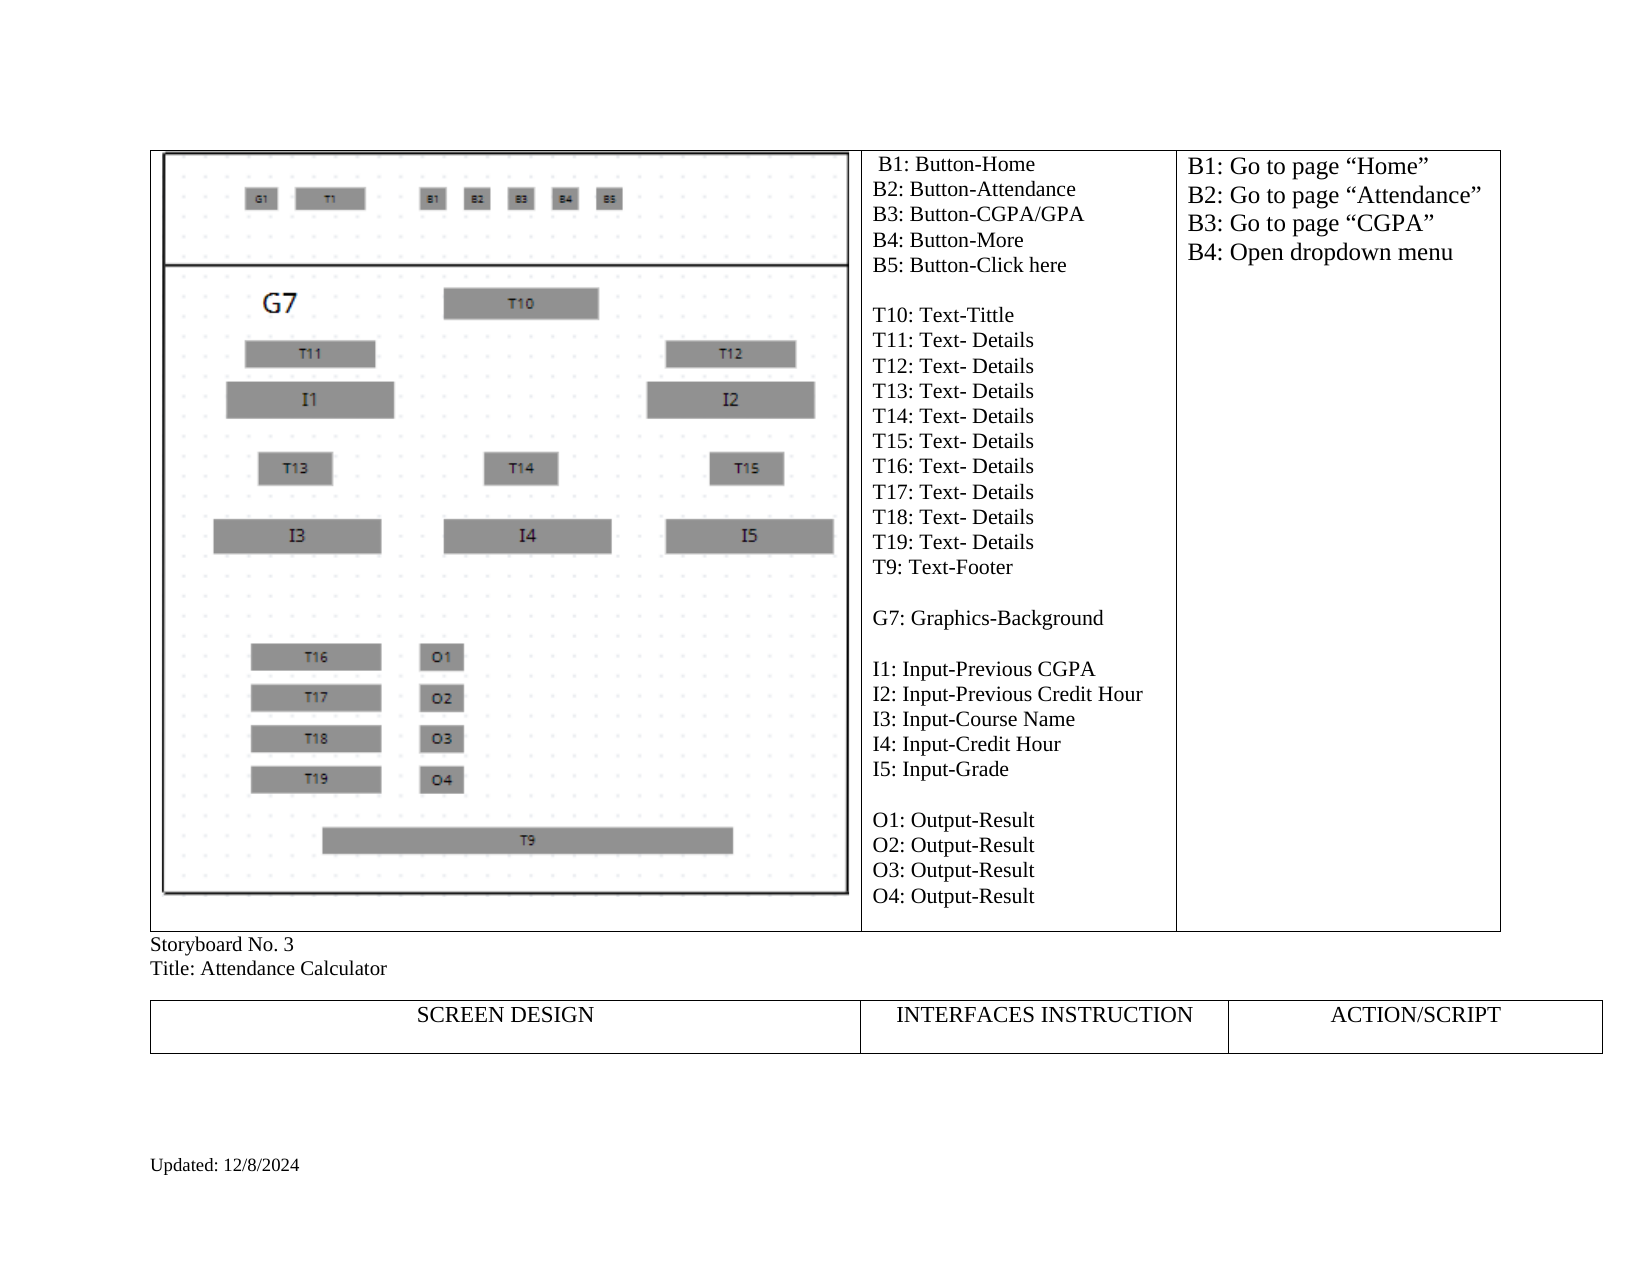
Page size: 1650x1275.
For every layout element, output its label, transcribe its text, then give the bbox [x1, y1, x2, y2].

text Storyboard No. 3 [150, 932, 1500, 956]
table_cell B1: Button-Home B2: Button-Attendance B3: Button-CGPA/GPA B4: Button-More B5: Button-Click here T10: Text-Tittle T11: Text- Details T12: Text- Details T13: Text- Details T14: Text- Details T15: Text- Details T16: Text- Details T17: Text- Details T18: Text- Details T19: Text- Details T9: Text-Footer G7: Graphics-Background I1: Input-Previous CGPA I2: Input-Previous Credit Hour I3: Input-Course Name I4: Input-Credit Hour I5: Input-Grade O1: Output-Result O2: Output-Result O3: Output-Result O4: Output-Result [862, 151, 1176, 931]
table_cell B1: Go to page “Home” B2: Go to page “Attendance” B3: Go to page “CGPA” B4: Open dropdown menu [1177, 151, 1500, 931]
picture [161, 151, 850, 897]
table_cell [151, 151, 861, 931]
text Title: Attendance Calculator [150, 956, 1500, 980]
table_header INTERFACES INSTRUCTION [861, 1001, 1228, 1052]
table_header ACTION/SCRIPT [1229, 1001, 1602, 1052]
table_header SCREEN DESIGN [151, 1001, 860, 1052]
